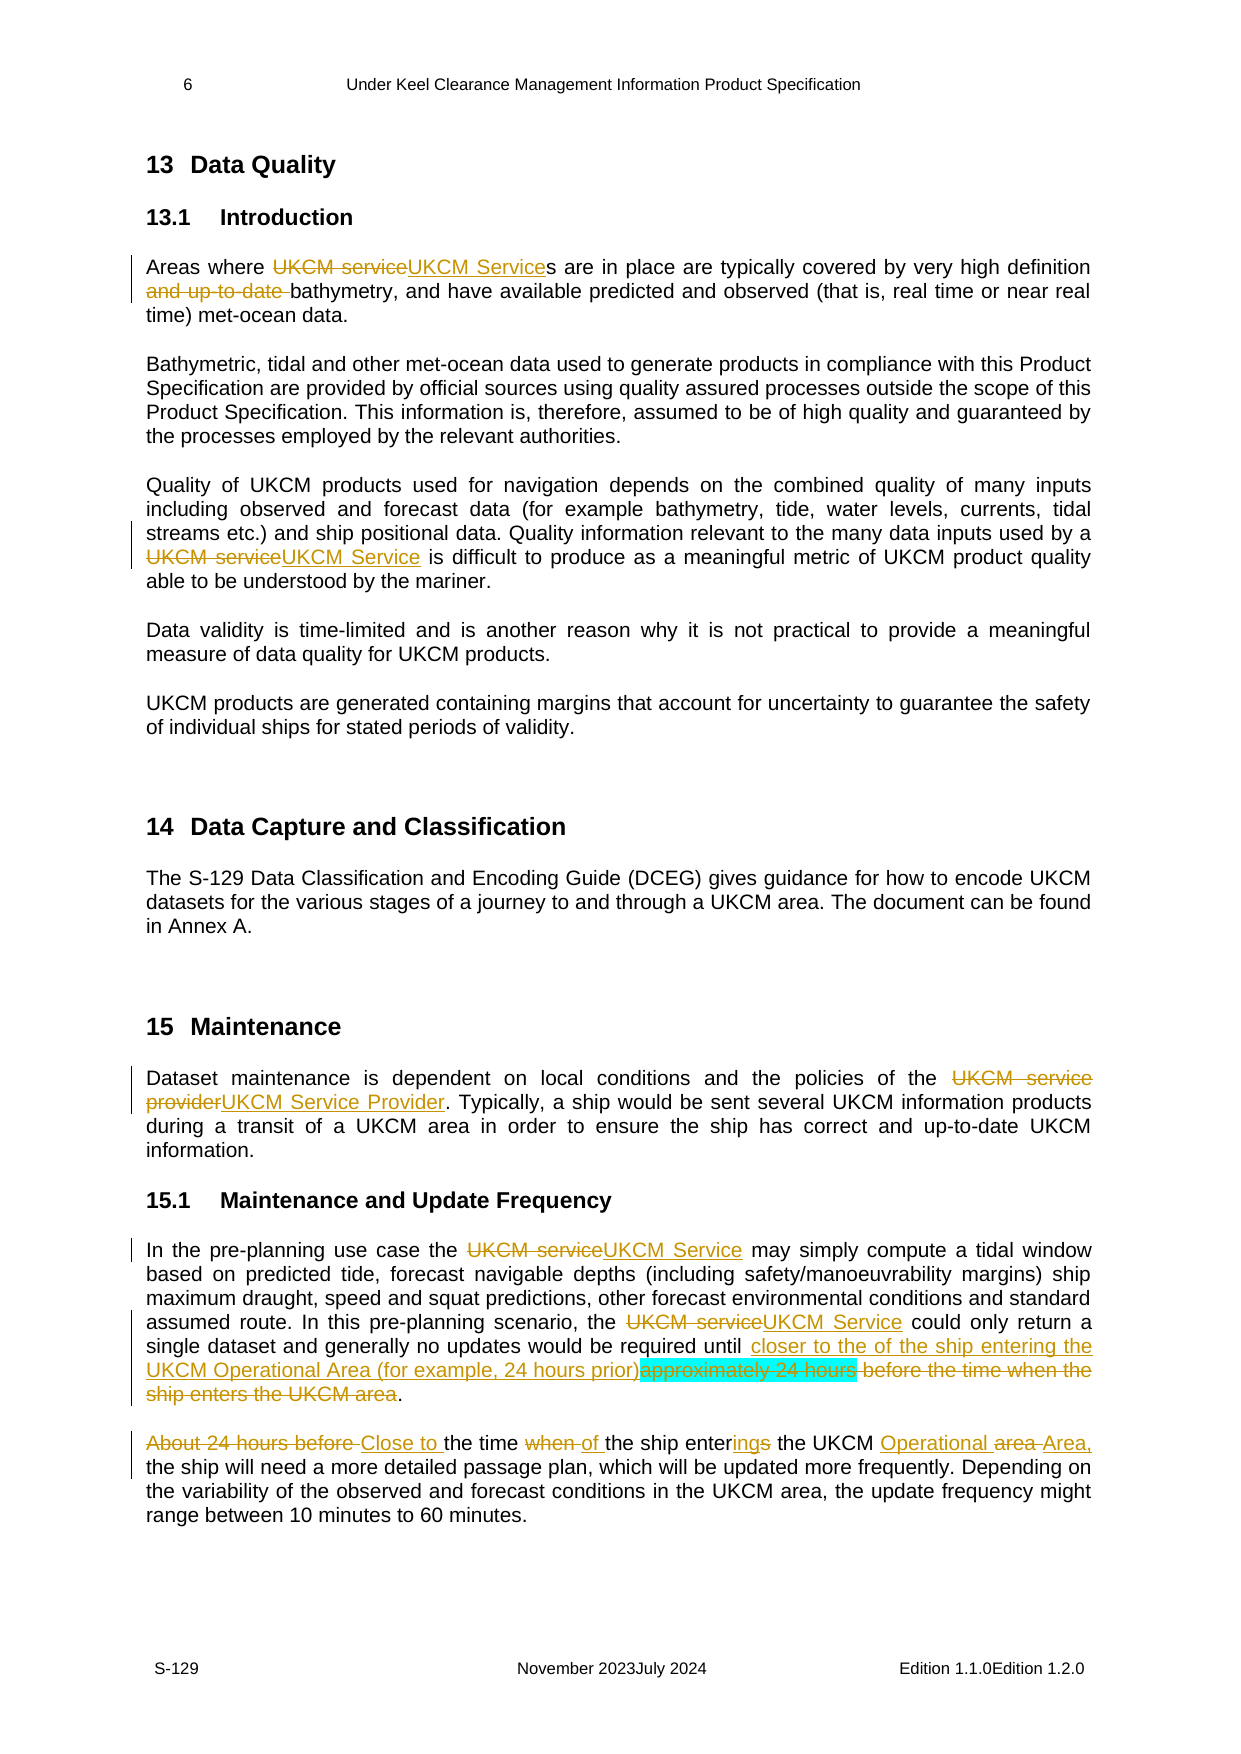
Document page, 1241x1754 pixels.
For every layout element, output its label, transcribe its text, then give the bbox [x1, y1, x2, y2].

text The S-129 Data Classification and Encoding Guide (DCEG) gives guidance for how to encode UKCM datasets for the various stages of a journey to and through a UKCM area. The document can be found in Annex A. [146, 866, 1092, 938]
text Dataset maintenance is dependent on local conditions and the policies of the . Typically, a ship would be sent several UKCM information products during a transit of a UKCM area in order to ensure the ship has correct and up-to-date UKCM information. [146, 1066, 1092, 1162]
text Areas where s are in place are typically covered by very high definition bathymetry, and have available predicted and observed (that is, real time or near real time) met-ocean data. [146, 255, 1092, 327]
subtitle Introduction [146, 204, 1092, 230]
subtitle Data Capture and Classification [146, 812, 1092, 841]
text Bathymetric, tidal and other met-ocean data used to generate products in compliance with this Product Specification are provided by official sources using quality assured processes outside the scope of this Product Specification. This information is, therefore, assumed to be of high quality and guaranteed by the processes employed by the relevant authorities. [146, 352, 1092, 448]
text In the pre-planning use case the may simply compute a tidal window based on predicted tide, forecast navigable depths (including safety/manoeuvrability margins) ship maximum draught, speed and squat predictions, other forecast environmental conditions and standard assumed route. In this pre-planning scenario, the could only return a single dataset and generally no updates would be required until . [146, 1238, 1092, 1379]
text In the pre-planning use case the may simply compute a tidal window based on predicted tide, forecast navigable depths (including safety/manoeuvrability margins) ship maximum draught, speed and squat predictions, other forecast environmental conditions and standard assumed route. In this pre-planning scenario, the could only return a single dataset and generally no updates would be required until . [146, 1372, 1092, 1406]
subtitle Maintenance [146, 1012, 1092, 1041]
text Quality of UKCM products used for navigation depends on the combined quality of many inputs including observed and forecast data (for example bathymetry, tide, water levels, currents, tidal streams etc.) and ship positional data. Quality information relevant to the many data inputs used by a is difficult to produce as a meaningful metric of UKCM product quality able to be understood by the mariner. [146, 473, 1092, 593]
text Data validity is time-limited and is another reason why it is not practical to provide a meaningful measure of data quality for UKCM products. [146, 618, 1092, 666]
text UKCM products are generated containing margins that account for uncertainty to guarantee the safety of individual ships for stated periods of validity. [146, 691, 1092, 738]
text the time the ship enter the UKCM the ship will need a more detailed passage plan, which will be updated more frequently. Depending on the variability of the observed and forecast conditions in the UKCM area, the update frequency might range between 10 minutes to 60 minutes. [146, 1431, 1092, 1526]
subtitle Maintenance and Update Frequency [146, 1187, 1092, 1213]
subtitle Data Quality [146, 150, 1092, 179]
